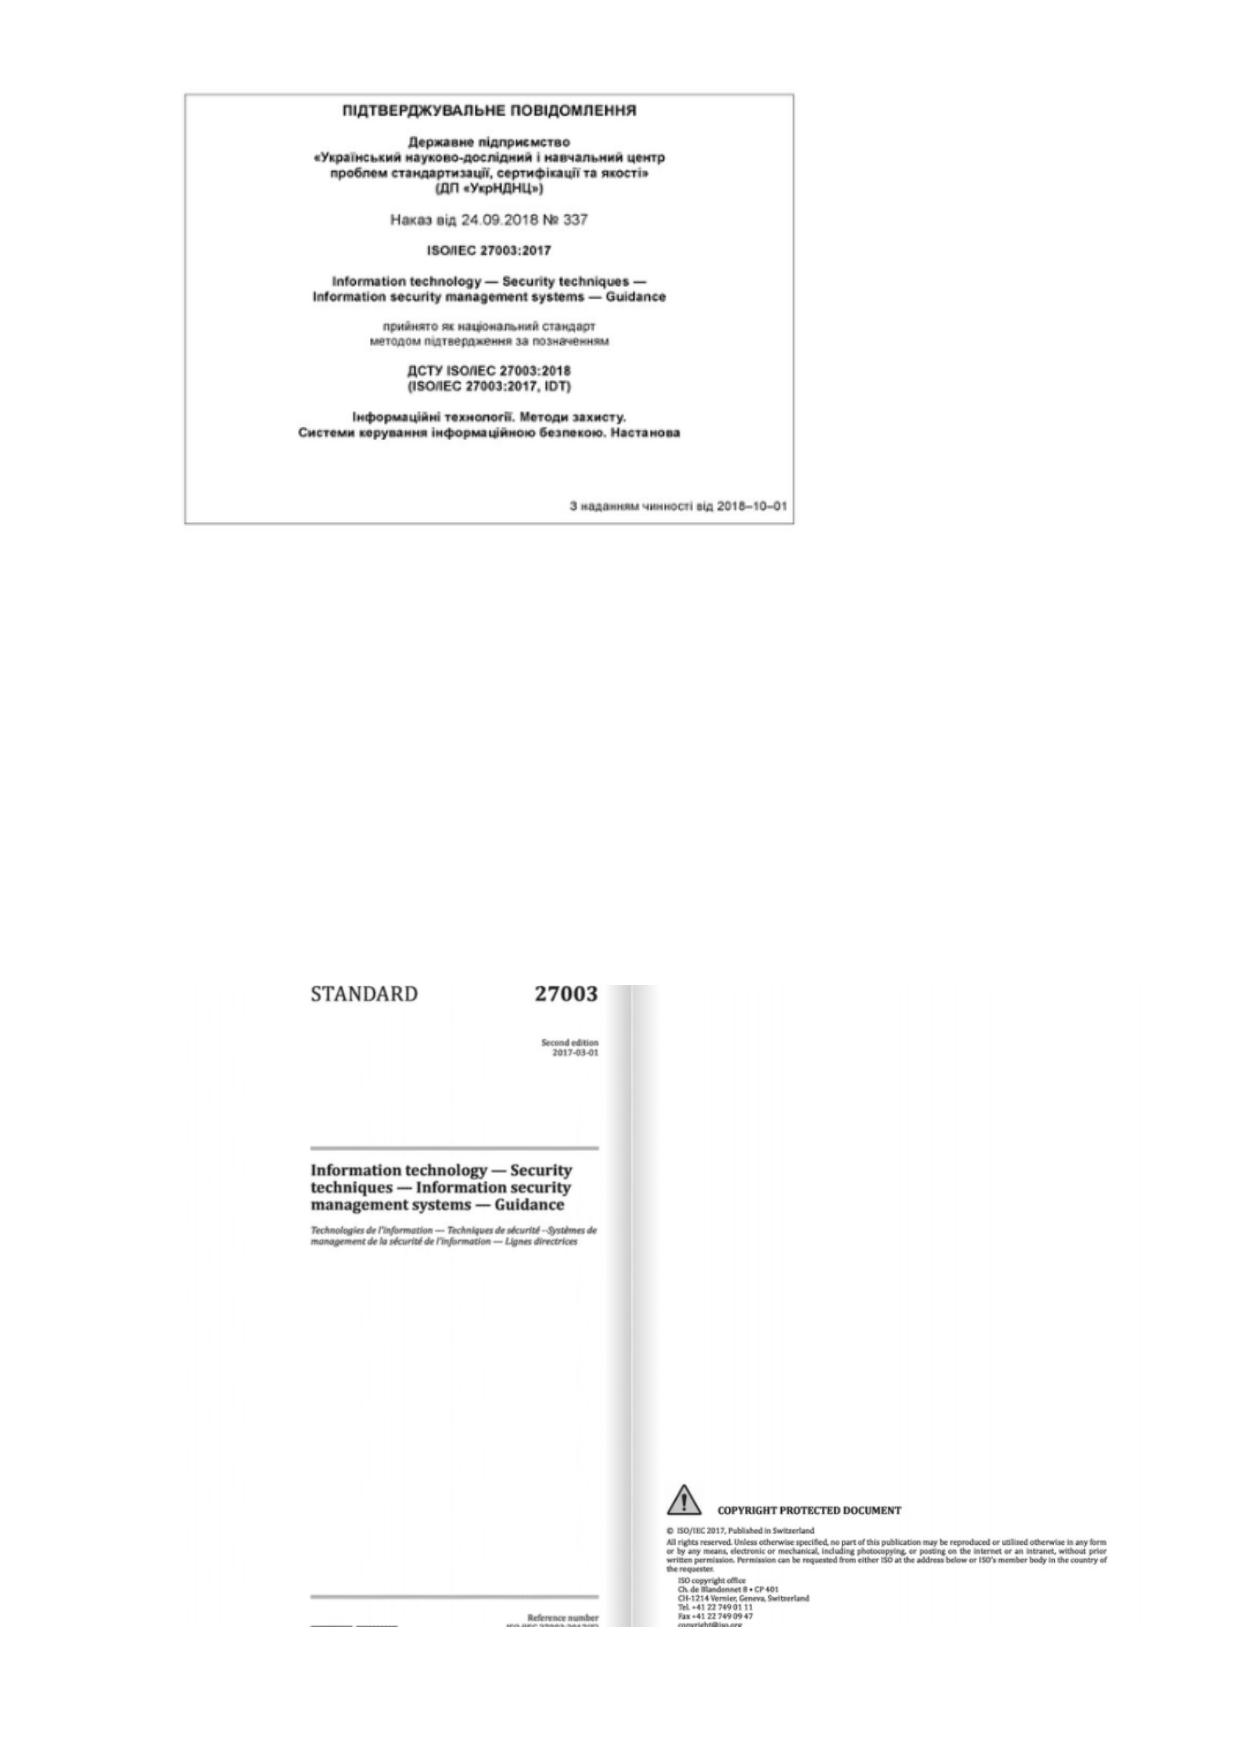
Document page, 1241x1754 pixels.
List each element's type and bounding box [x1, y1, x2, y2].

picture [147, 985, 1152, 1627]
picture [147, 88, 843, 967]
